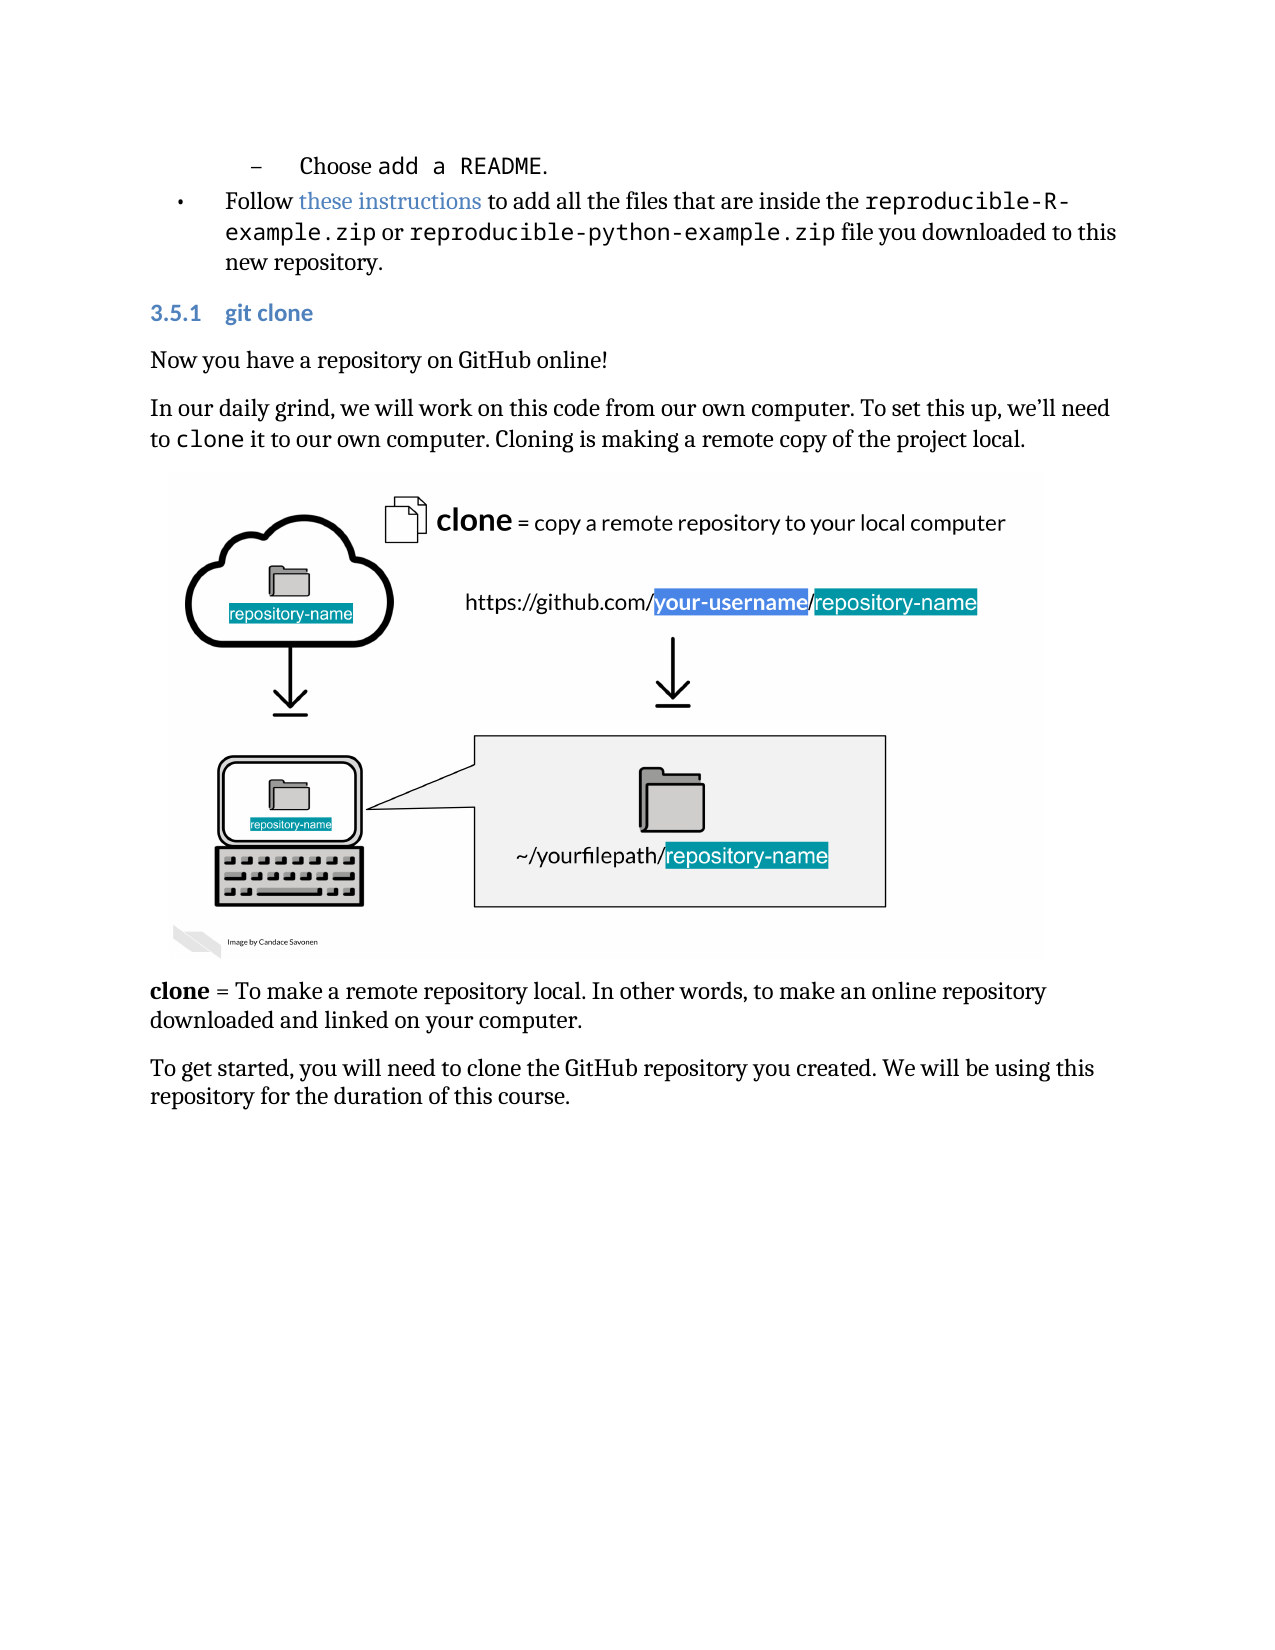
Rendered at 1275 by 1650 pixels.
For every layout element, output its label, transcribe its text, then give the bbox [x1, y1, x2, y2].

list Choose add a README. [250, 150, 1125, 181]
list Follow these instructions to add all the files that are inside the reproducible-R-example.zip or reproducible-python-example.zip file you downloaded to this new repository. [175, 185, 1125, 276]
picture [168, 472, 1044, 959]
text In our daily grind, we will work on this code from our own computer. To set this up, we’ll need to clone it to our own computer. Cloning is making a remote copy of the project local. [150, 394, 1125, 454]
text Now you have a repository on GitHub online! [150, 346, 1125, 375]
text To get started, you will need to clone the GitHub repository you created. We will be using this repository for the duration of this course. [150, 1053, 1125, 1111]
text clone = To make a remote repository local. In other words, to make an online repository downloaded and linked on your computer. [150, 977, 1125, 1035]
subtitle 3.5.1 git clone [150, 297, 1125, 328]
